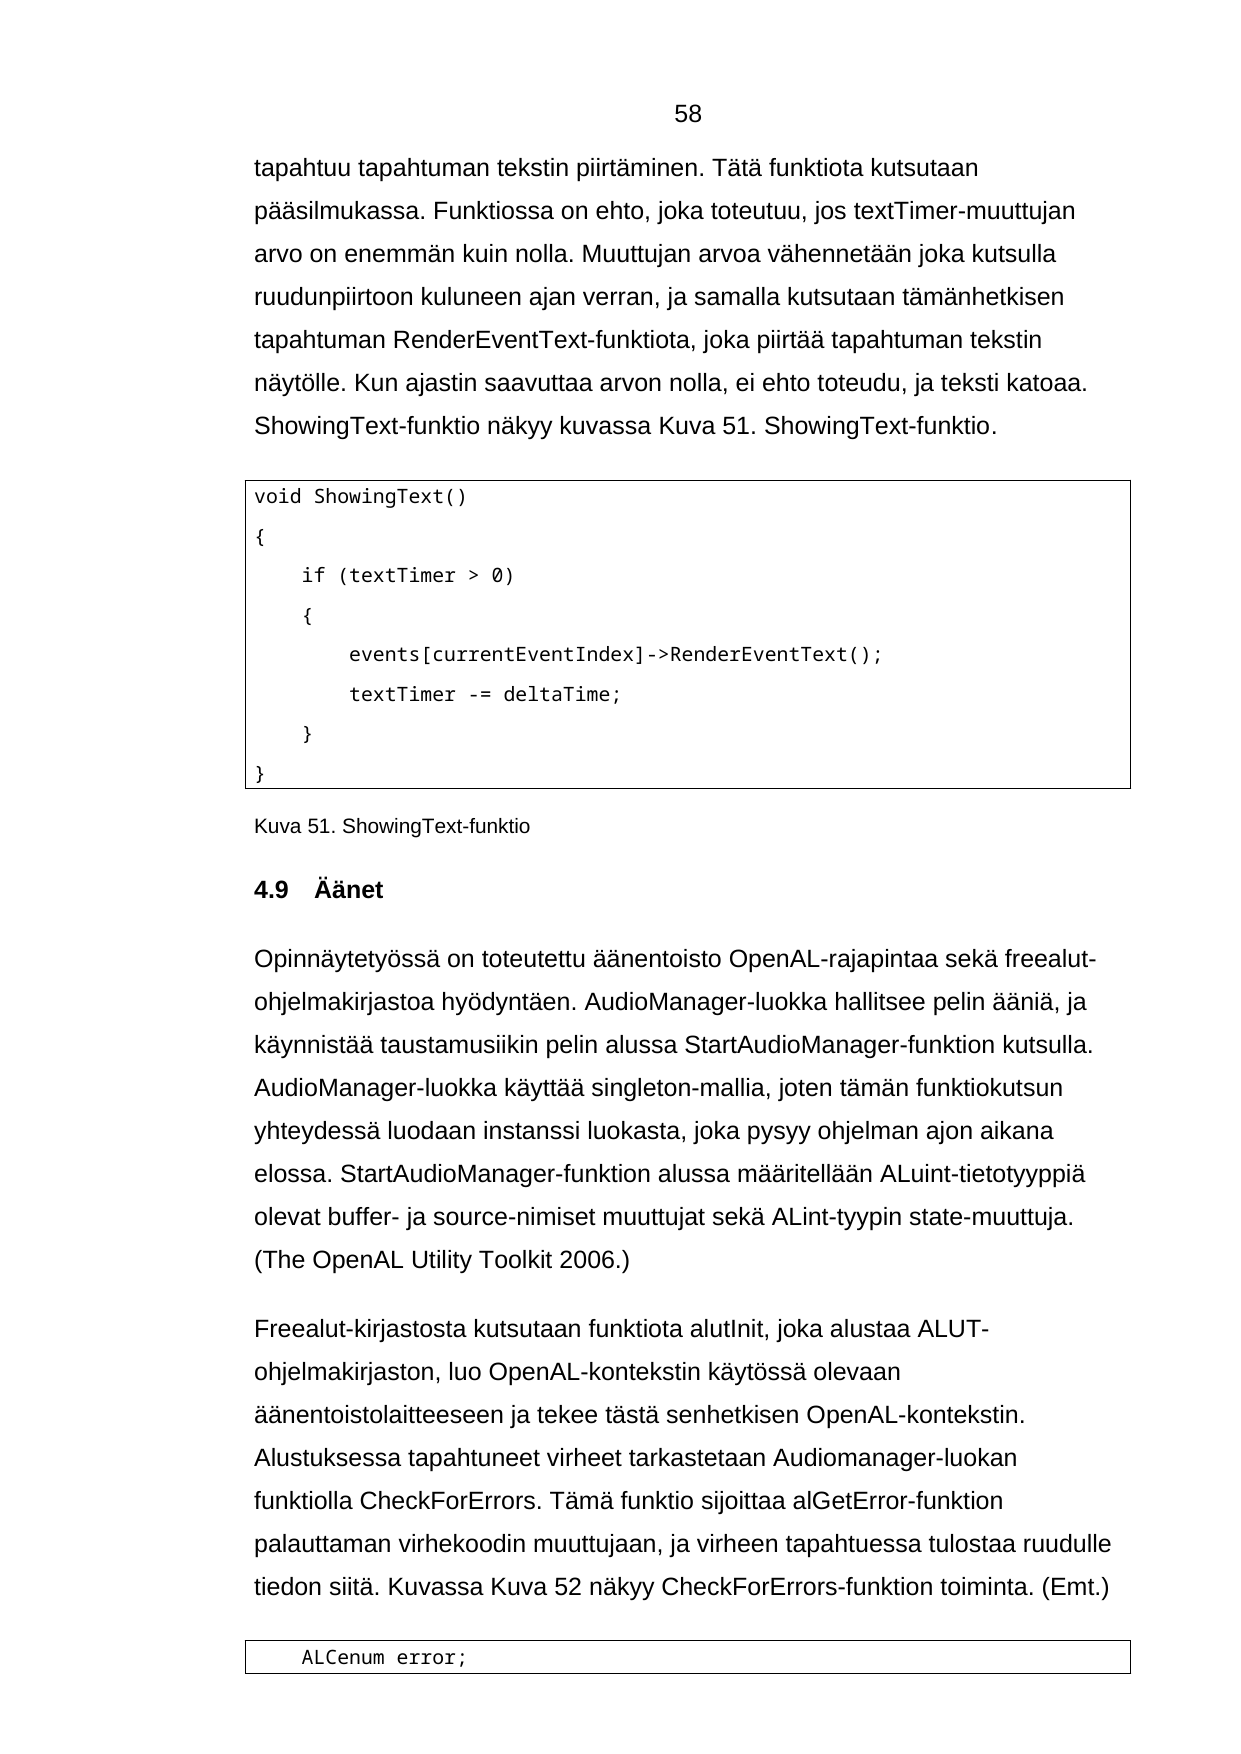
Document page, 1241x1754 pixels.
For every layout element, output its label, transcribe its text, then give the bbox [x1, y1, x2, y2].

text } [246, 756, 1130, 788]
text Opinnäytetyössä on toteutettu äänentoisto OpenAL-rajapintaa sekä freealut-ohjelmakirjastoa hyödyntäen. AudioManager-luokka hallitsee pelin ääniä, ja käynnistää taustamusiikin pelin alussa StartAudioManager-funktion kutsulla. AudioManager-luokka käyttää singleton-mallia, joten tämän funktiokutsun yhteydessä luodaan instanssi luokasta, joka pysyy ohjelman ajon aikana elossa. StartAudioManager-funktion alussa määritellään ALuint-tietotyyppiä olevat buffer- ja source-nimiset muuttujat sekä ALint-tyypin state-muuttuja. (The OpenAL Utility Toolkit 2006.) [254, 943, 1122, 1274]
text { [246, 519, 1130, 549]
text textTimer -= deltaTime; [246, 677, 1130, 707]
text Kuva 51. ShowingText-funktio [254, 814, 1122, 838]
text Freealut-kirjastosta kutsutaan funktiota alutInit, joka alustaa ALUT-ohjelmakirjaston, luo OpenAL-kontekstin käytössä olevaan äänentoistolaitteeseen ja tekee tästä senhetkisen OpenAL-kontekstin. Alustuksessa tapahtuneet virheet tarkastetaan Audiomanager-luokan funktiolla CheckForErrors. Tämä funktio sijoittaa alGetError-funktion palauttaman virhekoodin muuttujaan, ja virheen tapahtuessa tulostaa ruudulle tiedon siitä. Kuvassa 52 näkyy CheckForErrors-funktion toiminta. (Emt.) [254, 1313, 1122, 1601]
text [254, 153, 1122, 440]
text void ShowingText() [246, 481, 1130, 509]
text if (textTimer > 0) [246, 558, 1130, 588]
text { [246, 598, 1130, 628]
subtitle Äänet [254, 875, 1122, 904]
text events[currentEventIndex]->RenderEventText(); [246, 637, 1130, 667]
text } [246, 716, 1130, 746]
text ALCenum error; [246, 1641, 1130, 1673]
